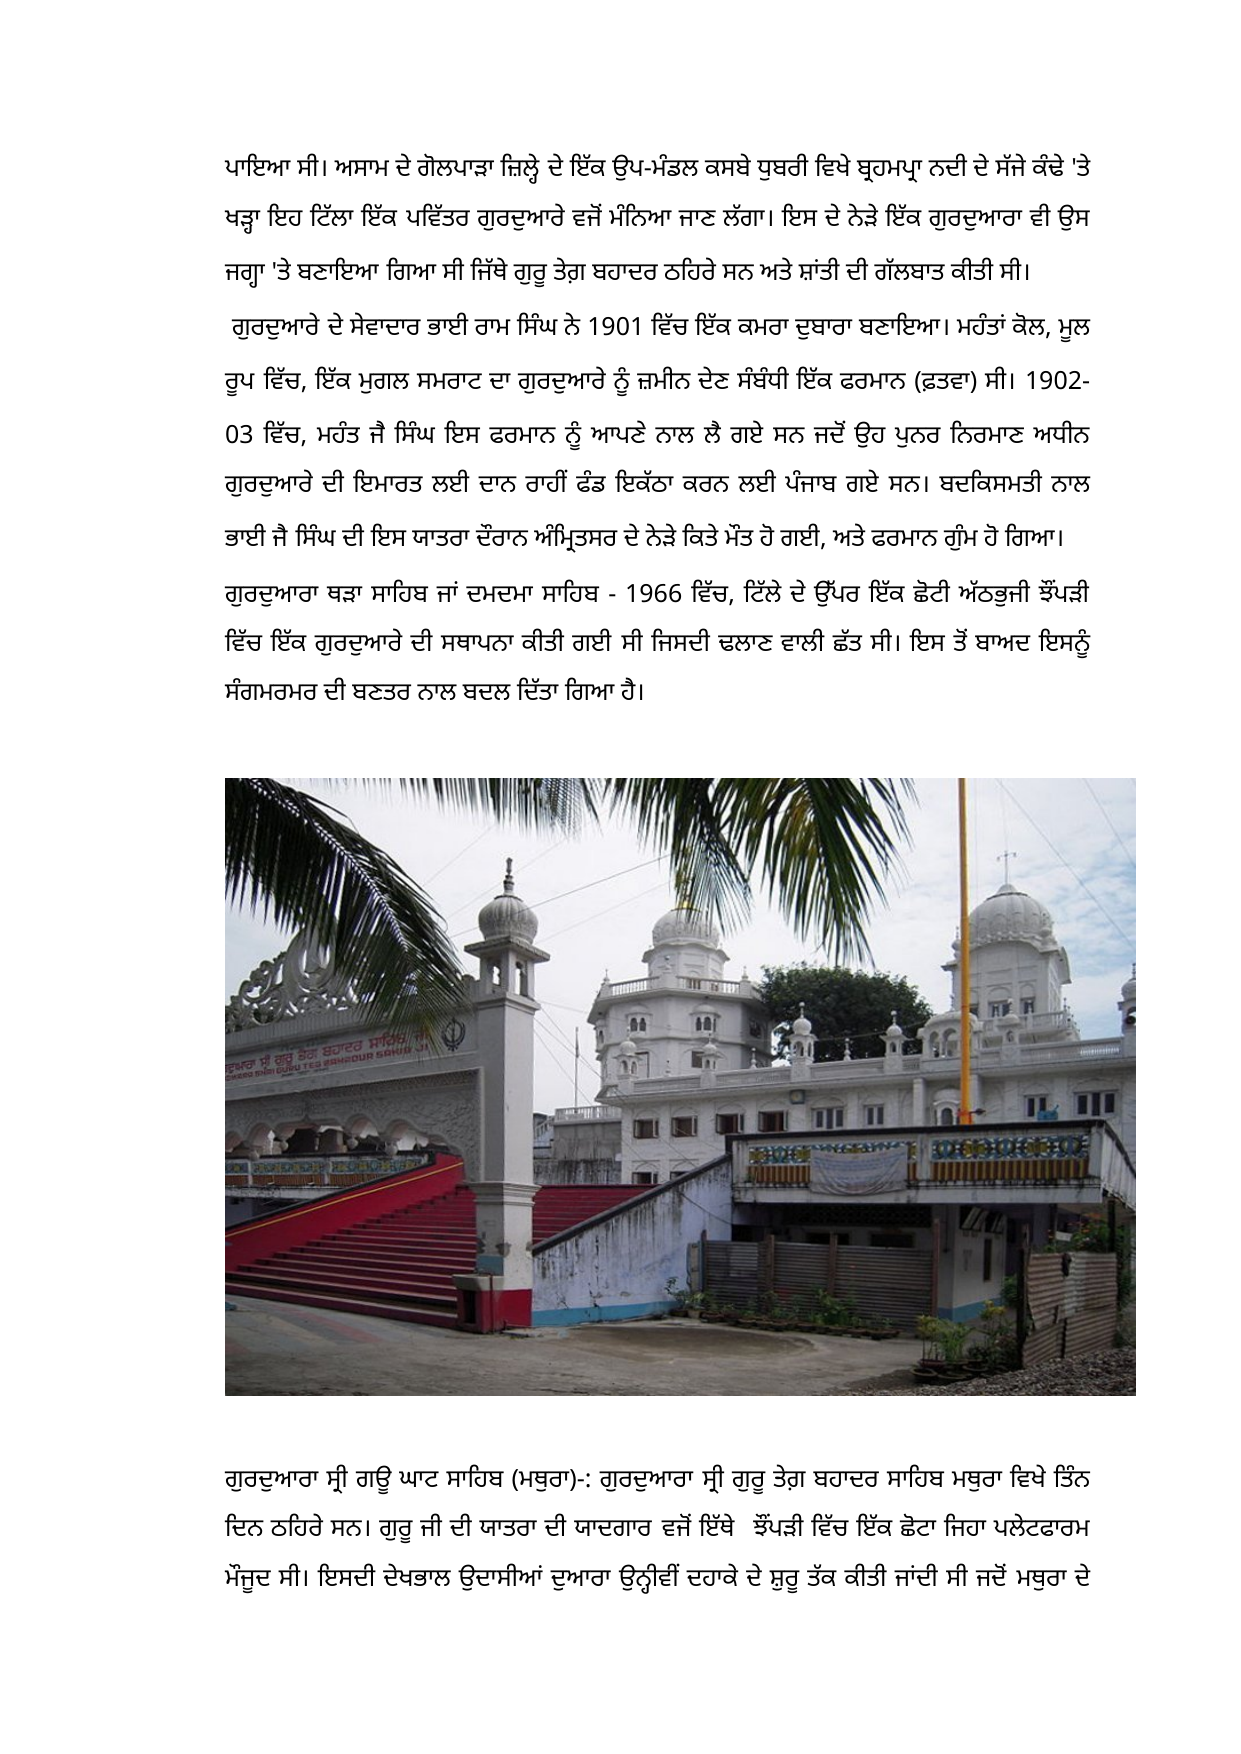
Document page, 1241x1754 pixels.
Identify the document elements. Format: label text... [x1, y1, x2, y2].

picture [225, 778, 1136, 1396]
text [225, 1460, 1090, 1597]
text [225, 150, 1090, 291]
text ਗੁਰਦੁਆਰੇ ਦੇ ਸੇਵਾਦਾਰ ਭਾਈ ਰਾਮ ਸਿੰਘ ਨੇ 1901 ਵਿੱਚ ਇੱਕ ਕਮਰਾ ਦੁਬਾਰਾ ਬਣਾਇਆ। ਮਹੰਤਾਂ ਕੋਲ, ਮੂਲ ਰੂਪ ਵਿੱਚ, ਇੱਕ ਮੁਗਲ ਸਮਰਾਟ ਦਾ ਗੁਰਦੁਆਰੇ ਨੂੰ ਜ਼ਮੀਨ ਦੇਣ ਸੰਬੰਧੀ ਇੱਕ ਫਰਮਾਨ (ਫ਼ਤਵਾ) ਸੀ। 1902-03 ਵਿੱਚ, ਮਹੰਤ ਜੈ ਸਿੰਘ ਇਸ ਫਰਮਾਨ ਨੂੰ ਆਪਣੇ ਨਾਲ ਲੈ ਗਏ ਸਨ ਜਦੋਂ ਉਹ ਪੁਨਰ ਨਿਰਮਾਣ ਅਧੀਨ ਗੁਰਦੁਆਰੇ ਦੀ ਇਮਾਰਤ ਲਈ ਦਾਨ ਰਾਹੀਂ ਫੰਡ ਇਕੱਠਾ ਕਰਨ ਲਈ ਪੰਜਾਬ ਗਏ ਸਨ। ਬਦਕਿਸਮਤੀ ਨਾਲ ਭਾਈ ਜੈ ਸਿੰਘ ਦੀ ਇਸ ਯਾਤਰਾ ਦੌਰਾਨ ਅੰਮ੍ਰਿਤਸਰ ਦੇ ਨੇੜੇ ਕਿਤੇ ਮੌਤ ਹੋ ਗਈ, ਅਤੇ ਫਰਮਾਨ ਗੁੰਮ ਹੋ ਗਿਆ। [225, 309, 1090, 557]
text ਗੁਰਦੁਆਰਾ ਥੜਾ ਸਾਹਿਬ ਜਾਂ ਦਮਦਮਾ ਸਾਹਿਬ - 1966 ਵਿੱਚ, ਟਿੱਲੇ ਦੇ ਉੱਪਰ ਇੱਕ ਛੋਟੀ ਅੱਠਭੁਜੀ ਝੌਂਪੜੀ ਵਿੱਚ ਇੱਕ ਗੁਰਦੁਆਰੇ ਦੀ ਸਥਾਪਨਾ ਕੀਤੀ ਗਈ ਸੀ ਜਿਸਦੀ ਢਲਾਣ ਵਾਲੀ ਛੱਤ ਸੀ। ਇਸ ਤੋਂ ਬਾਅਦ ਇਸਨੂੰ ਸੰਗਮਰਮਰ ਦੀ ਬਣਤਰ ਨਾਲ ਬਦਲ ਦਿੱਤਾ ਗਿਆ ਹੈ। [225, 575, 1090, 711]
